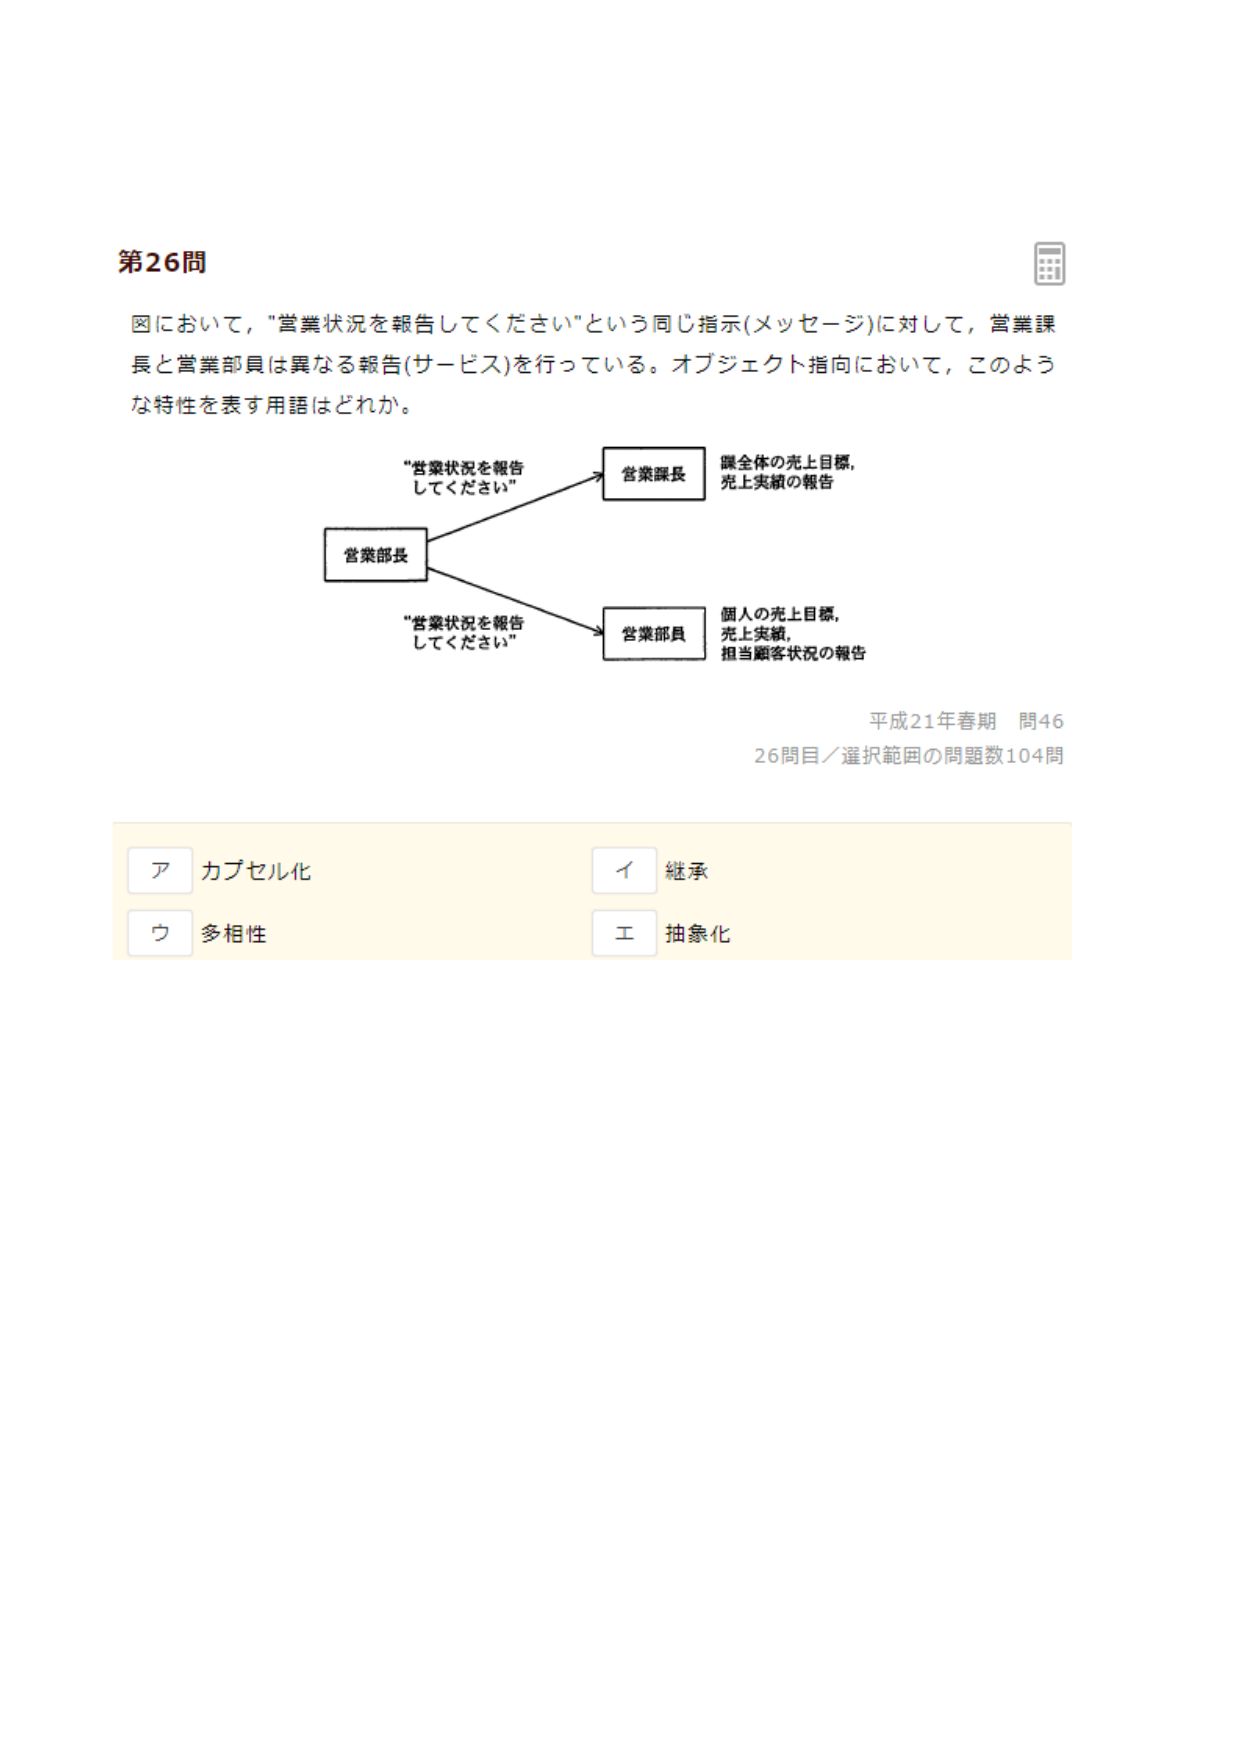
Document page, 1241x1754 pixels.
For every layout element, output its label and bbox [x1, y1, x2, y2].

picture [112, 239, 1072, 960]
